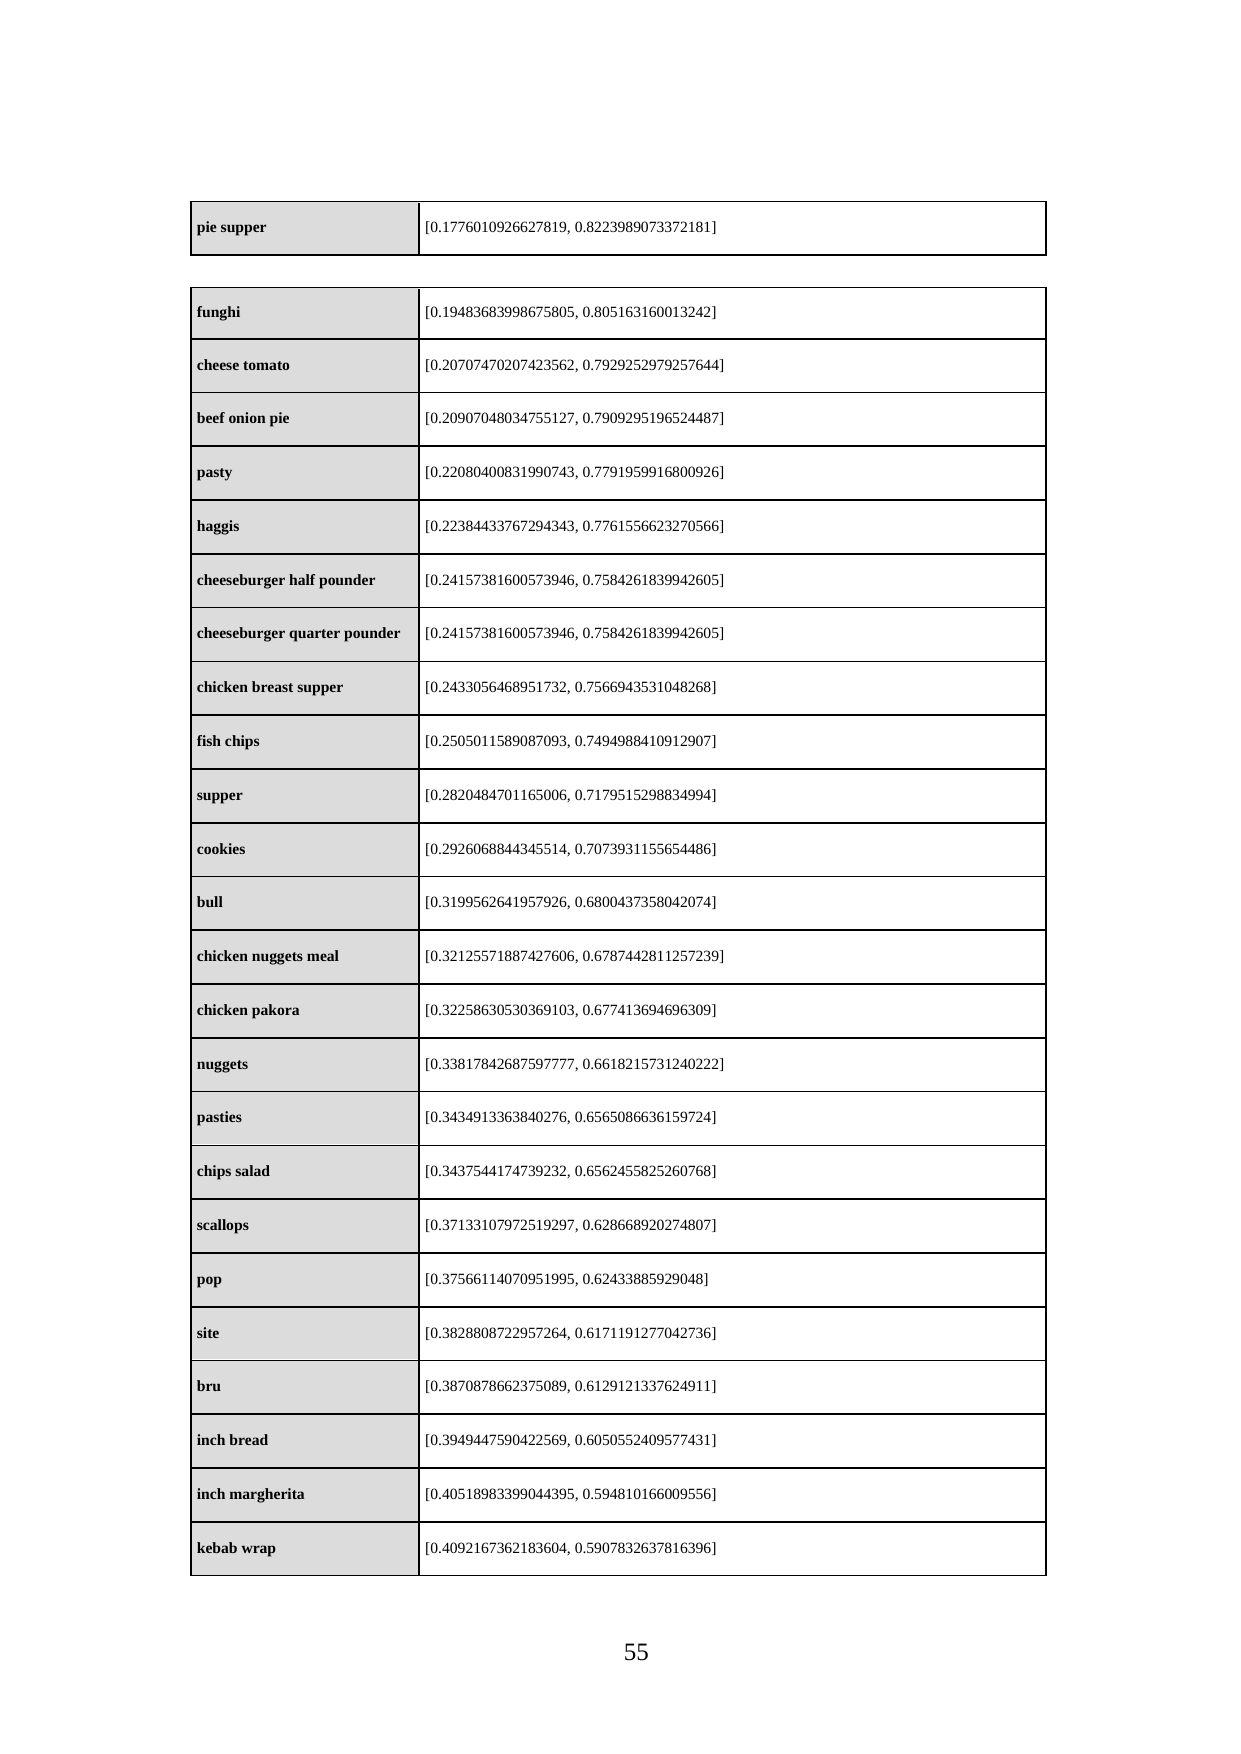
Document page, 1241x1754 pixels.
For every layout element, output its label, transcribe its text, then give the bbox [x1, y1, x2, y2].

table_cell [0.3870878662375089, 0.6129121337624911] [420, 1361, 1045, 1413]
table_cell inch bread [192, 1415, 418, 1467]
table_cell [0.2926068844345514, 0.7073931155654486] [420, 824, 1045, 876]
table_cell [0.2820484701165006, 0.7179515298834994] [420, 770, 1045, 822]
table_cell site [192, 1308, 418, 1359]
table_cell [0.32258630530369103, 0.677413694696309] [420, 985, 1045, 1037]
table_header funghi [192, 288, 419, 338]
table_cell [0.2505011589087093, 0.7494988410912907] [420, 716, 1045, 768]
table_cell [0.3199562641957926, 0.6800437358042074] [420, 877, 1045, 929]
table_cell [0.20907048034755127, 0.7909295196524487] [420, 393, 1045, 445]
table_cell [0.3828808722957264, 0.6171191277042736] [420, 1308, 1045, 1359]
table_cell beef onion pie [192, 393, 418, 445]
table_cell nuggets [192, 1039, 418, 1091]
table_cell cookies [192, 824, 418, 876]
table_cell pasty [192, 447, 418, 499]
table_cell chicken breast supper [192, 662, 418, 714]
table_cell inch margherita [192, 1469, 418, 1521]
table_cell [0.2433056468951732, 0.7566943531048268] [420, 662, 1045, 714]
table_cell [0.4092167362183604, 0.5907832637816396] [420, 1523, 1045, 1575]
table_cell cheeseburger quarter pounder [192, 608, 418, 661]
table_cell [0.3434913363840276, 0.6565086636159724] [420, 1092, 1045, 1144]
table_cell chicken nuggets meal [192, 931, 418, 983]
table_cell pop [192, 1254, 418, 1306]
table_cell [0.3437544174739232, 0.6562455825260768] [420, 1146, 1045, 1198]
table_cell [0.20707470207423562, 0.7929252979257644] [420, 340, 1045, 392]
table_cell bull [192, 877, 418, 929]
table_cell cheeseburger half pounder [192, 555, 418, 607]
table_cell [0.22080400831990743, 0.7791959916800926] [420, 447, 1045, 499]
table_cell pasties [192, 1092, 418, 1144]
table_cell bru [192, 1361, 418, 1413]
table_cell chicken pakora [192, 985, 418, 1037]
table_cell [0.32125571887427606, 0.6787442811257239] [420, 931, 1045, 983]
table_cell [0.24157381600573946, 0.7584261839942605] [420, 555, 1045, 607]
table_cell [0.3949447590422569, 0.6050552409577431] [420, 1415, 1045, 1467]
table_cell cheese tomato [192, 340, 418, 392]
table_cell supper [192, 770, 418, 822]
table_cell [0.22384433767294343, 0.7761556623270566] [420, 501, 1045, 553]
table_cell [0.33817842687597777, 0.6618215731240222] [420, 1039, 1045, 1091]
table_header [0.19483683998675805, 0.805163160013242] [420, 288, 1045, 338]
table_cell [0.37133107972519297, 0.628668920274807] [420, 1200, 1045, 1252]
table_cell pie supper [192, 202, 419, 254]
table_cell fish chips [192, 716, 418, 768]
table_cell scallops [192, 1200, 418, 1252]
table_cell [0.24157381600573946, 0.7584261839942605] [420, 608, 1045, 661]
table_cell haggis [192, 501, 418, 553]
table_cell [0.40518983399044395, 0.594810166009556] [420, 1469, 1045, 1521]
table_cell kebab wrap [192, 1523, 418, 1575]
table_cell [0.37566114070951995, 0.62433885929048] [420, 1254, 1045, 1306]
table_cell chips salad [192, 1146, 418, 1198]
table_cell [0.1776010926627819, 0.8223989073372181] [420, 202, 1045, 254]
